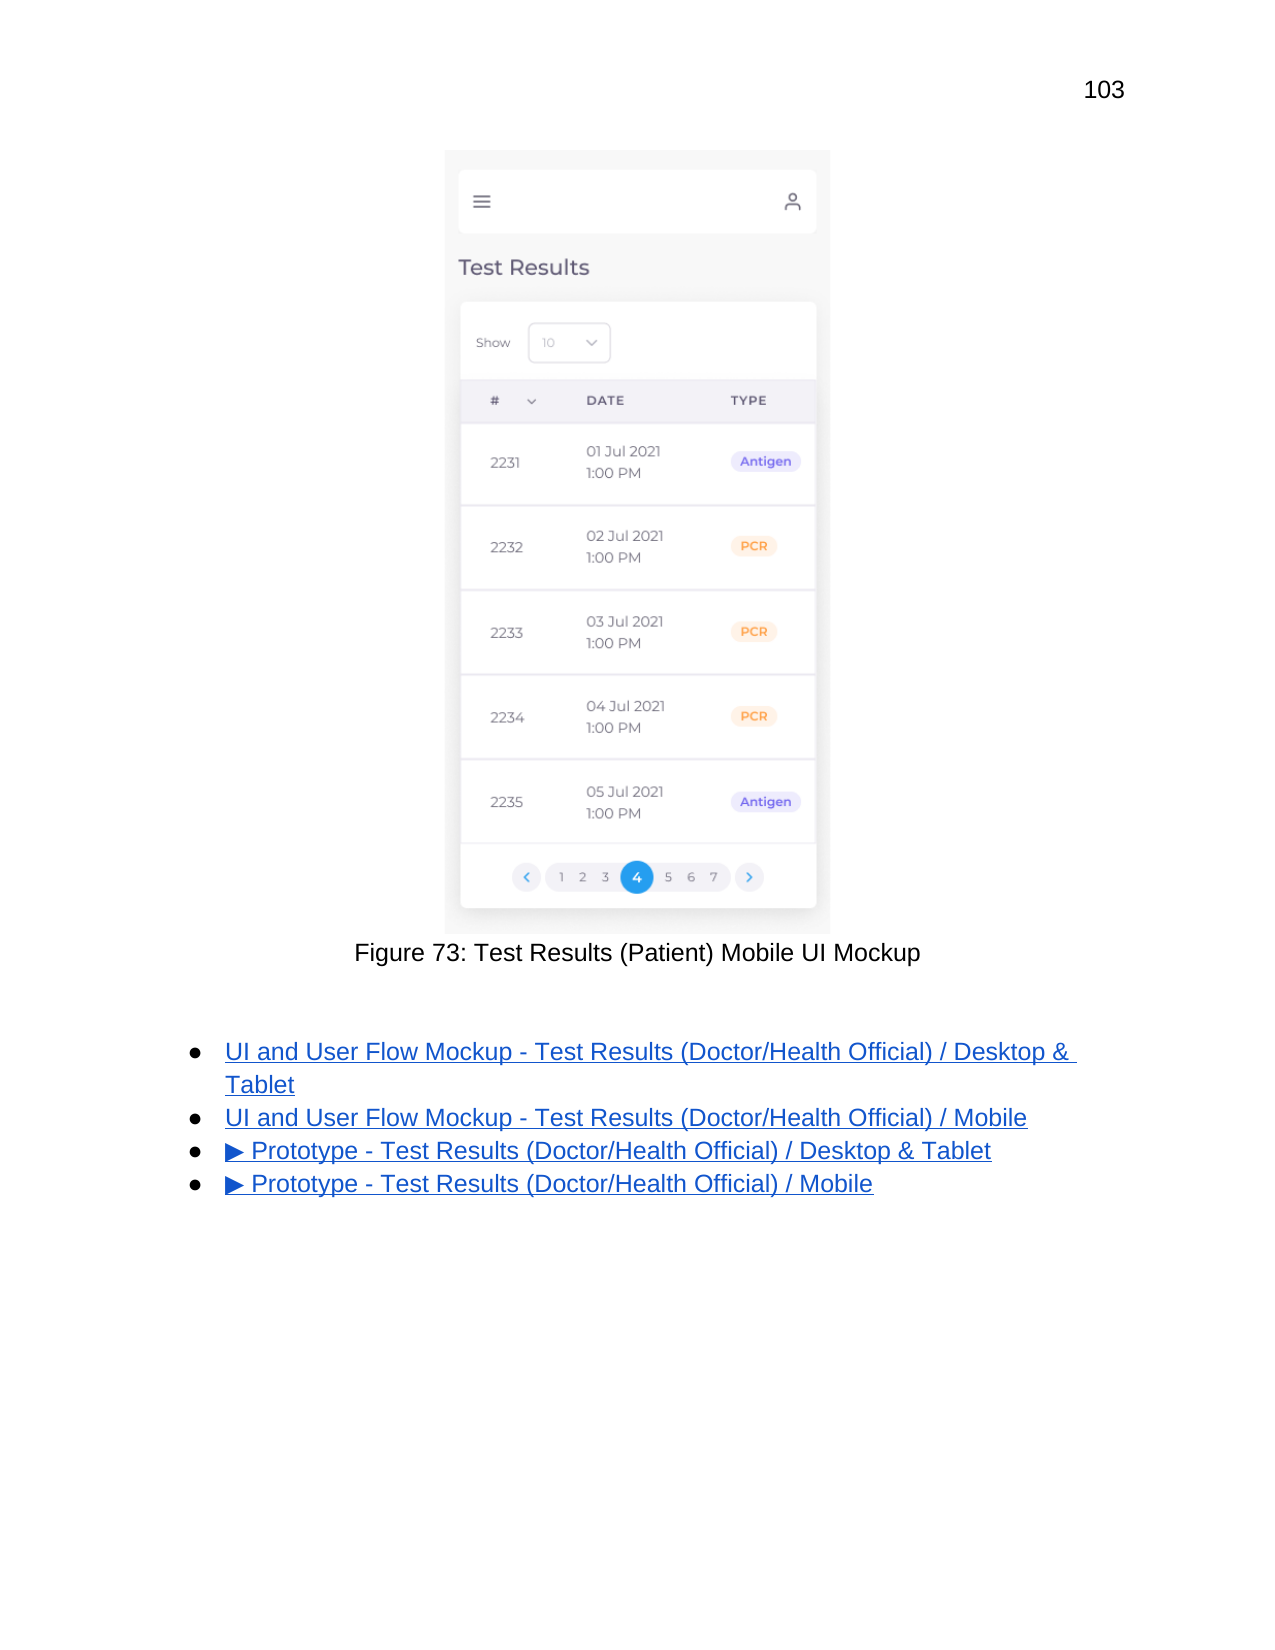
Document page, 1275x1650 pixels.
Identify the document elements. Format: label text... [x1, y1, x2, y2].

picture [444, 150, 831, 934]
text Figure 73: Test Results (Patient) Mobile UI Mockup [150, 938, 1125, 966]
list UI and User Flow Mockup - Test Results (Doctor/Health Official) / Mobile [187, 1103, 1125, 1132]
list UI and User Flow Mockup - Test Results (Doctor/Health Official) / Desktop & Tablet [187, 1037, 1125, 1098]
list ▶ Prototype - Test Results (Doctor/Health Official) / Desktop & Tablet [187, 1136, 1125, 1164]
list ▶ Prototype - Test Results (Doctor/Health Official) / Mobile [187, 1169, 1125, 1198]
